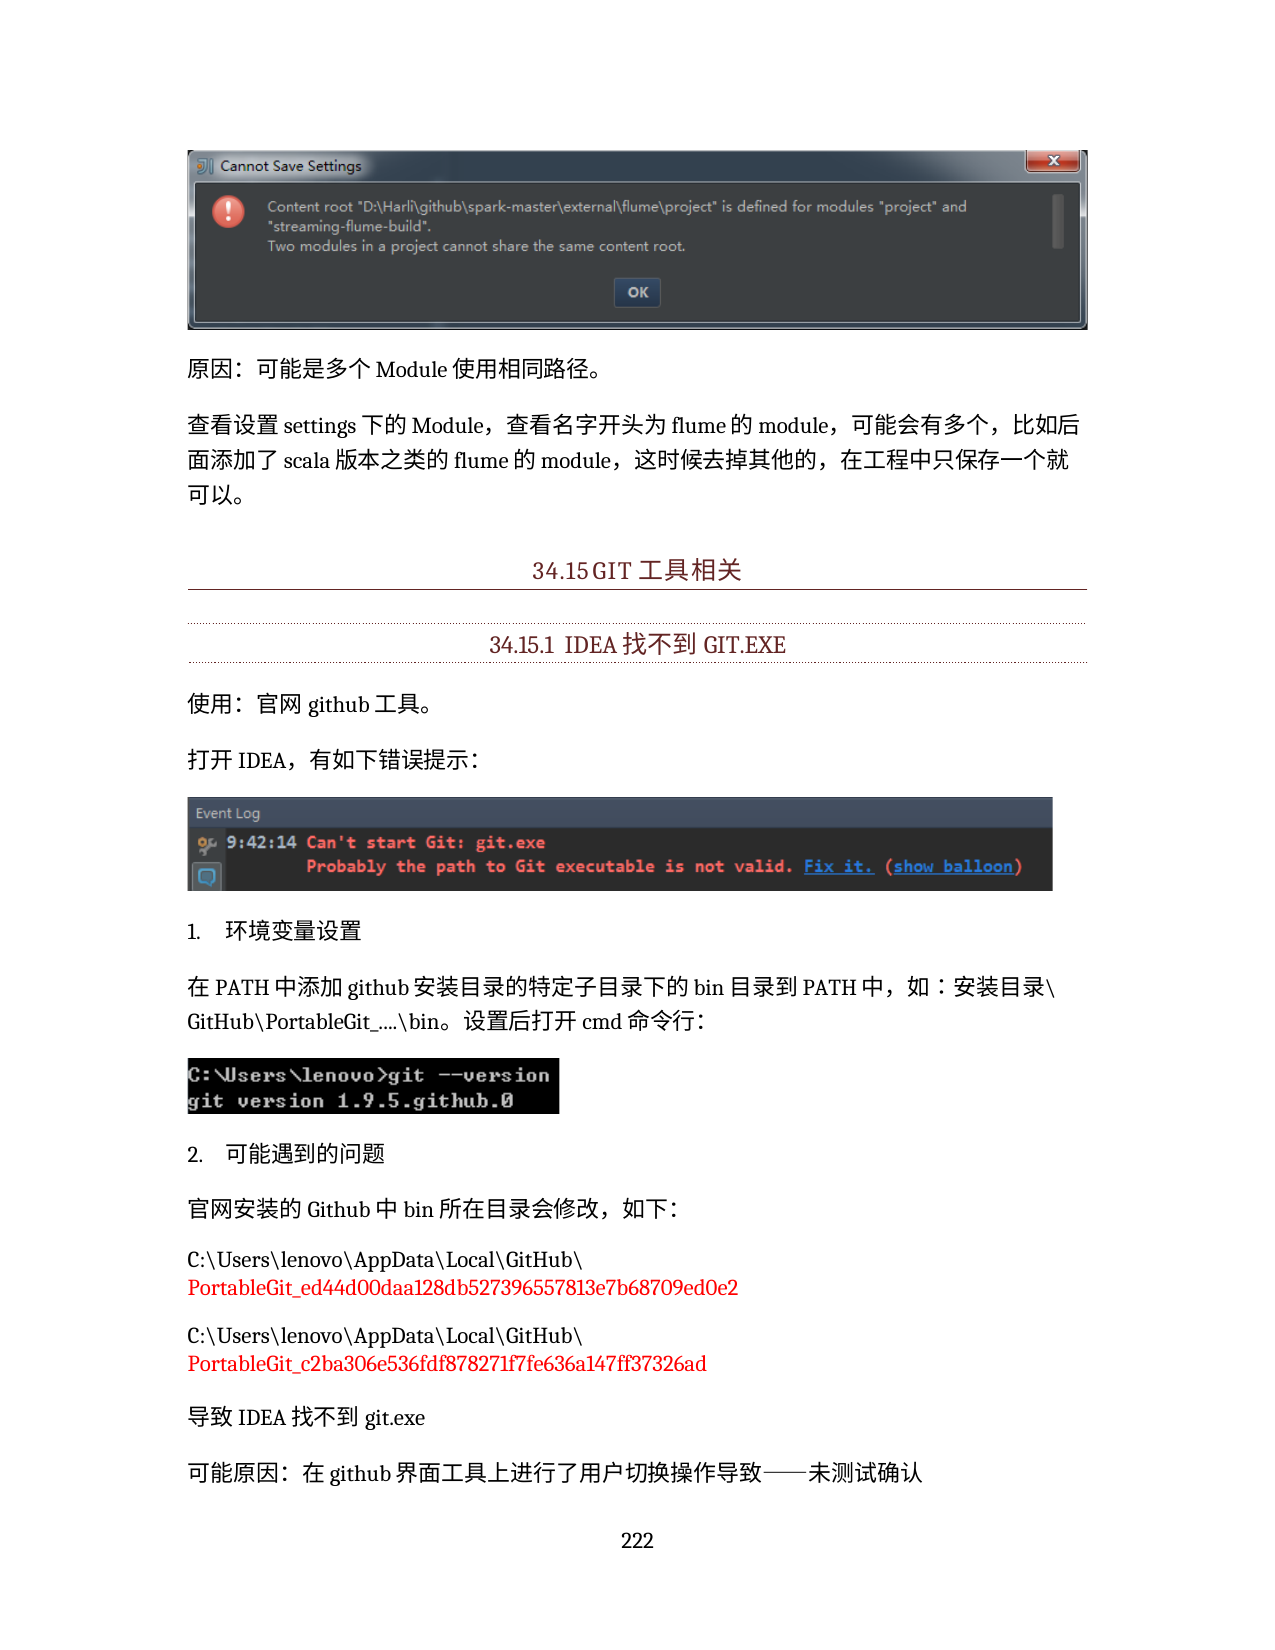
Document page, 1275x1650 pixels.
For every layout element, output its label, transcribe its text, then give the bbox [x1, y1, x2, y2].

list 可能遇到的问题 [187, 1136, 1087, 1169]
picture [187, 150, 1088, 330]
text C:\Users\lenovo\AppData\Local\GitHub\PortableGit_ed44d00daa128db527396557813e7b68709ed0e2 [187, 1247, 1087, 1301]
text 打开IDEA，有如下错误提示： [187, 742, 1087, 775]
text 原因：可能是多个Module使用相同路径。 [187, 351, 1087, 384]
subtitle Git工具相关 [187, 553, 1087, 590]
list 环境变量设置 [187, 913, 1087, 946]
picture [187, 797, 1053, 891]
text C:\Users\lenovo\AppData\Local\GitHub\PortableGit_c2ba306e536fdf878271f7fe636a147ff37326ad [187, 1323, 1087, 1377]
text 查看设置settings下的Module，查看名字开头为flume的module，可能会有多个，比如后面添加了scala版本之类的flume的module，这时候去掉其他的，在工程中只保存一个就可以。 [187, 407, 1087, 510]
text 使用：官网 github 工具。 [187, 686, 1087, 719]
text 在PATH中添加github安装目录的特定子目录下的bin目录到PATH中，如：安装目录\GitHub\PortableGit_....\bin。设置后打开cmd命令行： [187, 968, 1087, 1036]
text 导致IDEA找不到 git.exe [187, 1399, 1087, 1432]
text 可能原因：在github界面工具上进行了用户切换操作导致——未测试确认 [187, 1454, 1087, 1488]
text 官网安装的 Github中 bin 所在目录会修改，如下： [187, 1191, 1087, 1224]
subtitle IDEA找不到 git.exe [187, 623, 1087, 663]
picture [187, 1058, 560, 1114]
